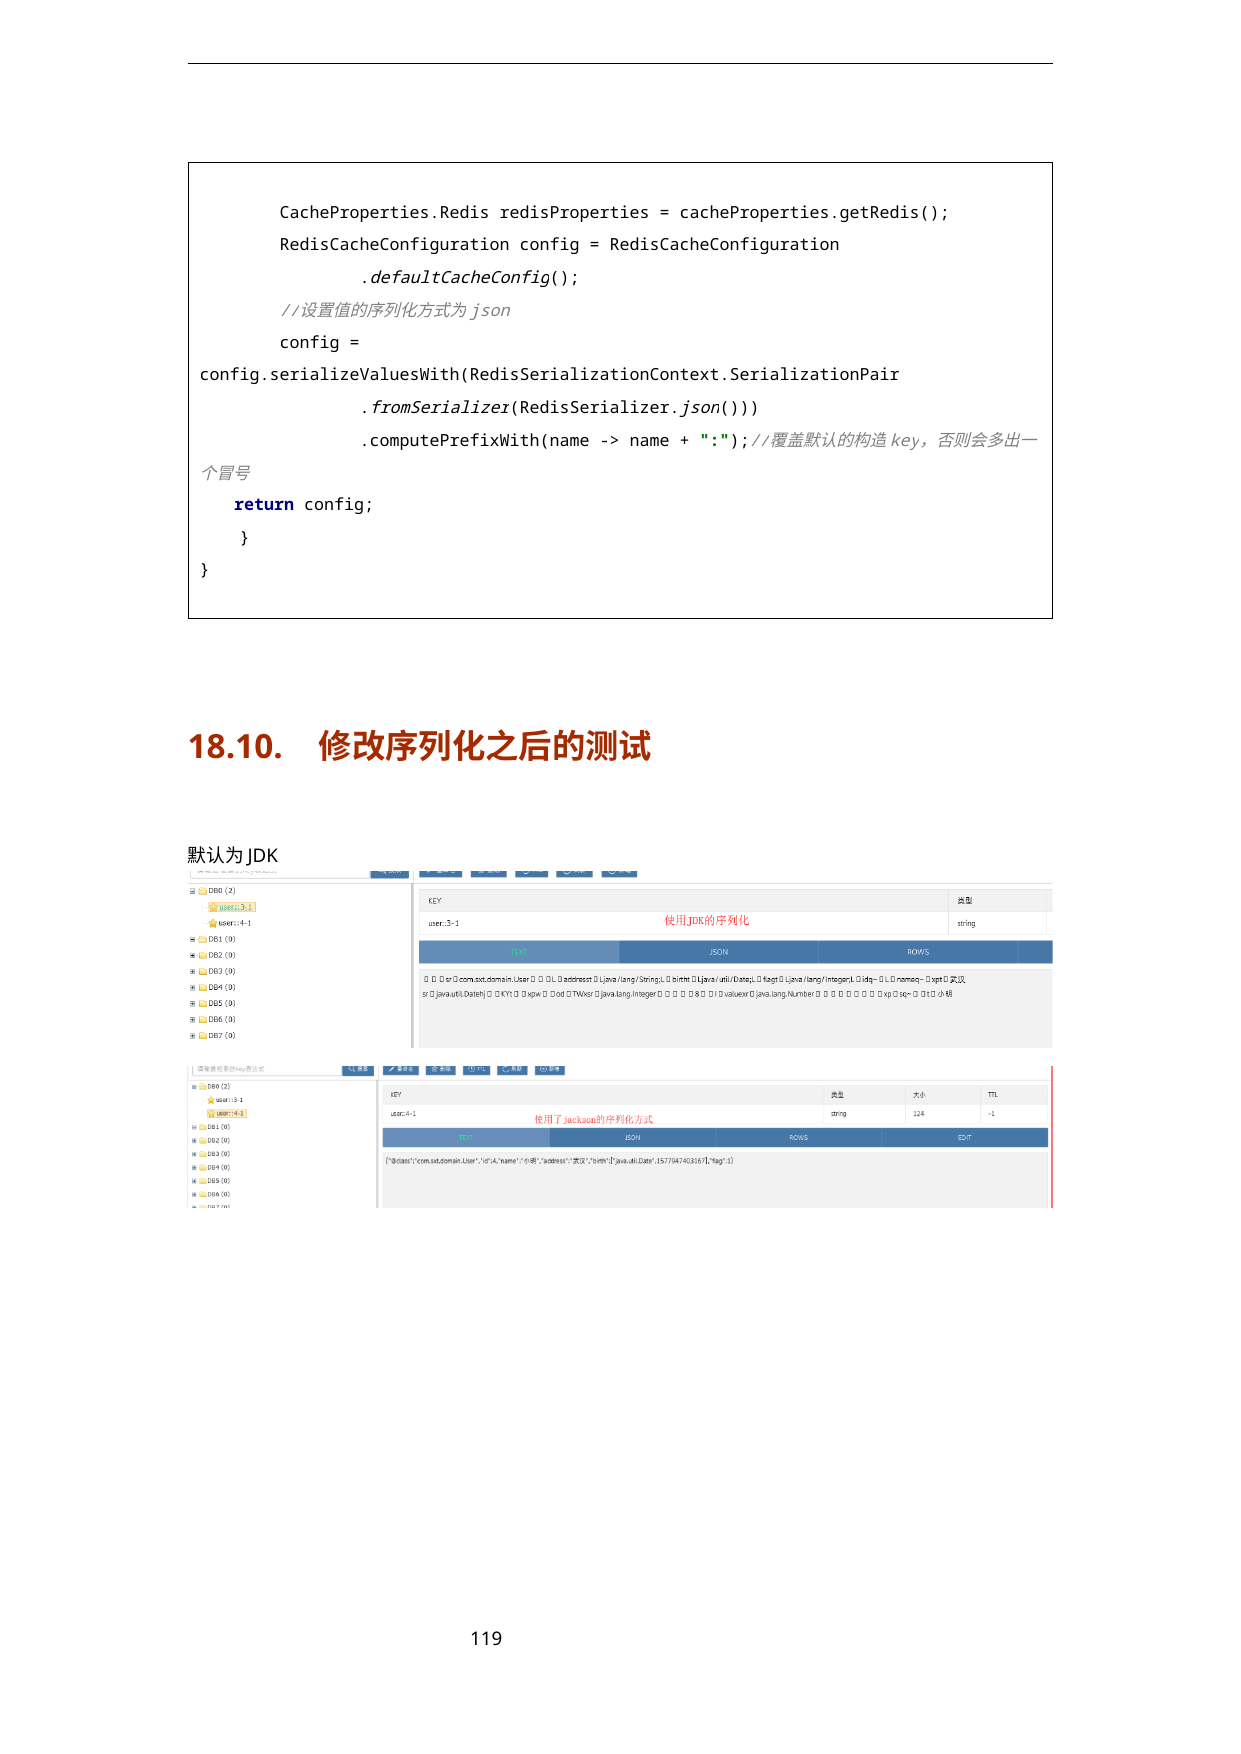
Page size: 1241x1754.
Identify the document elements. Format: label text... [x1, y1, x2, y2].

subtitle 修改序列化之后的测试 [187, 711, 1053, 776]
picture [187, 871, 1053, 1048]
picture [187, 1066, 1053, 1208]
text 默认为JDK [187, 838, 1053, 871]
